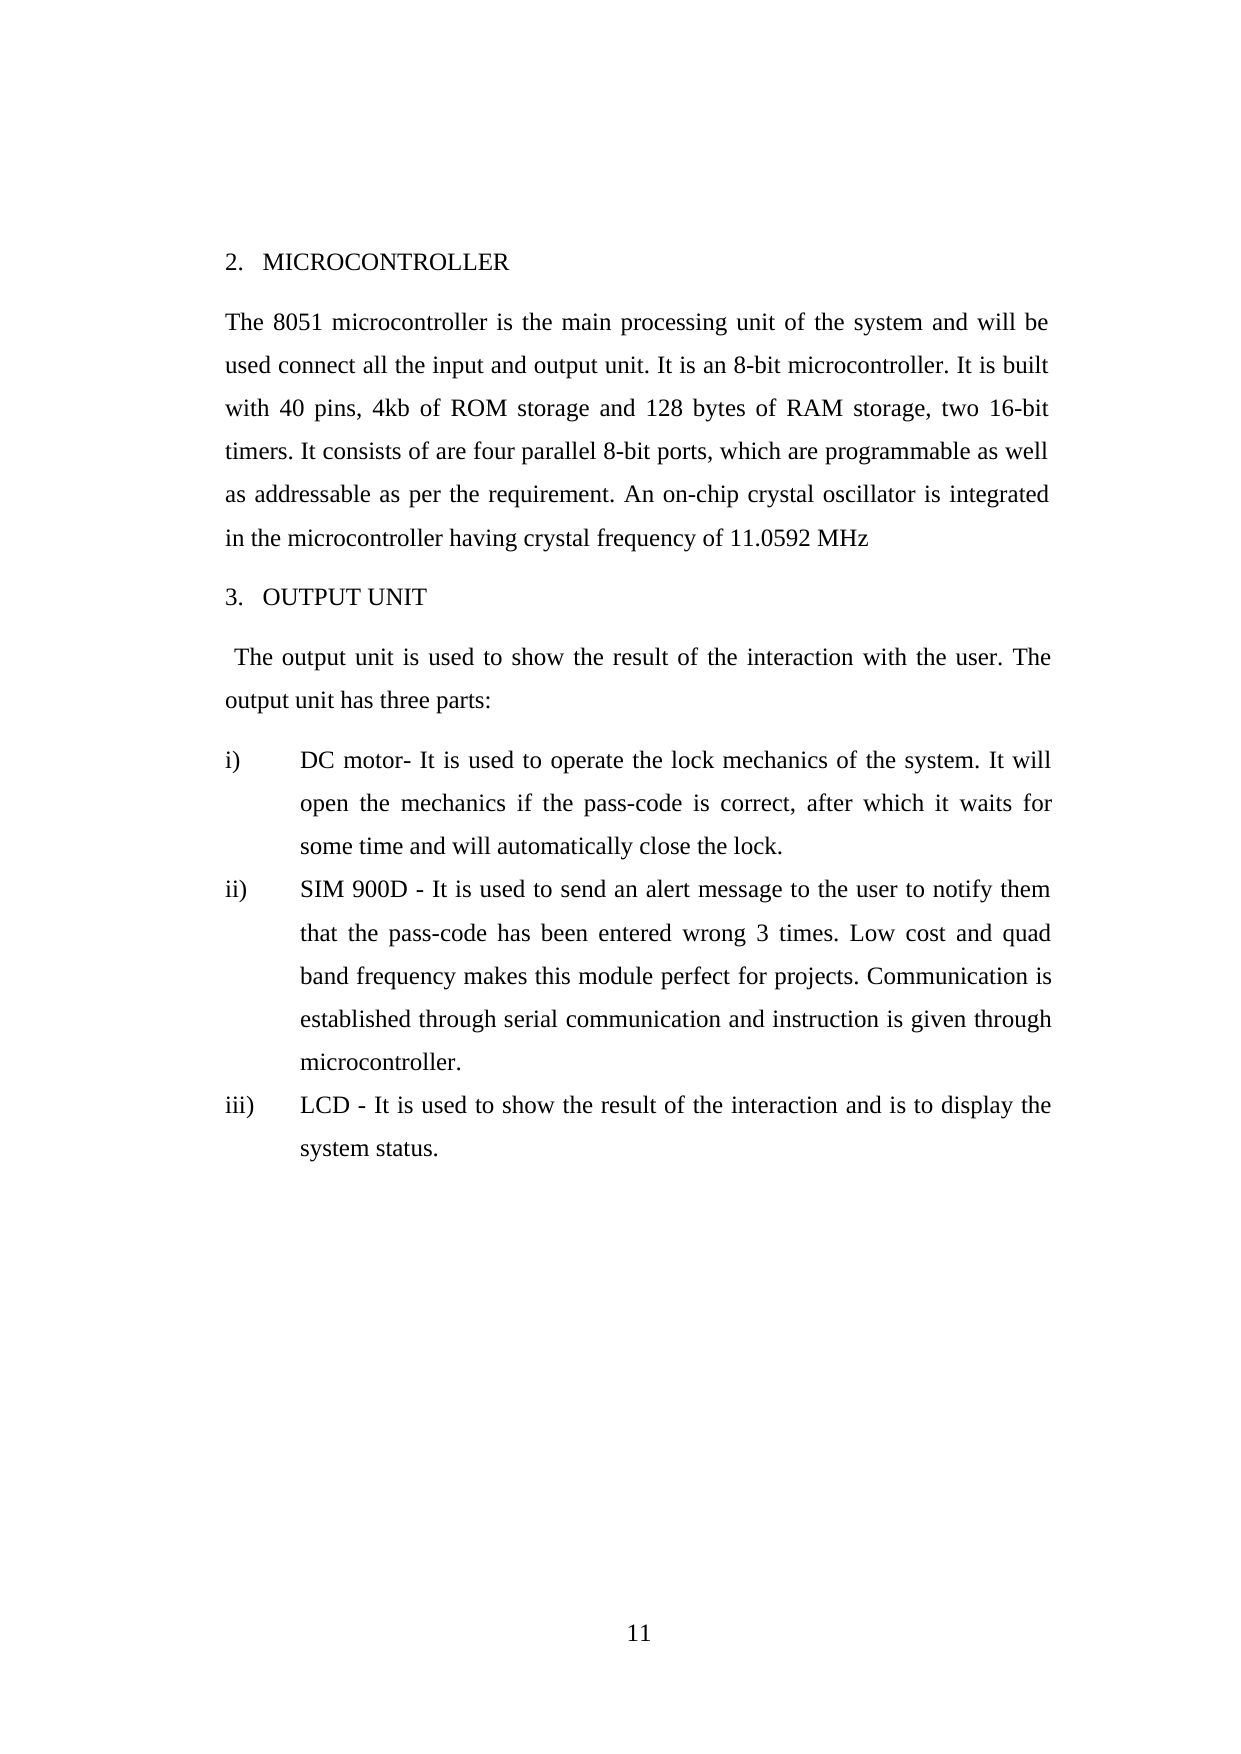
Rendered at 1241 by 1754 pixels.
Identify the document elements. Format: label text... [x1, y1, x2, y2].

text The output unit is used to show the result of the interaction with the user. The output unit has three parts: [225, 642, 1053, 714]
list OUTPUT UNIT [225, 582, 1053, 611]
list SIM 900D - It is used to send an alert message to the user to notify them that the pass-code has been entered wrong 3 times. Low cost and quad band frequency makes this module perfect for projects. Communication is established through serial communication and instruction is given through microcontroller. [225, 874, 1053, 1076]
list LCD - It is used to show the result of the interaction and is to display the system status. [225, 1090, 1053, 1162]
text The 8051 microcontroller is the main processing unit of the system and will be used connect all the input and output unit. It is an 8-bit microcontroller. It is built with 40 pins, 4kb of ROM storage and 128 bytes of RAM storage, two 16-bit timers. It consists of are four parallel 8-bit ports, which are programmable as well as addressable as per the requirement. An on-chip crystal oscillator is integrated in the microcontroller having crystal frequency of 11.0592 MHz [225, 307, 1050, 551]
list DC motor- It is used to operate the lock mechanics of the system. It will open the mechanics if the pass-code is correct, after which it waits for some time and will automatically close the lock. [225, 745, 1053, 860]
list MICROCONTROLLER [225, 247, 1053, 276]
